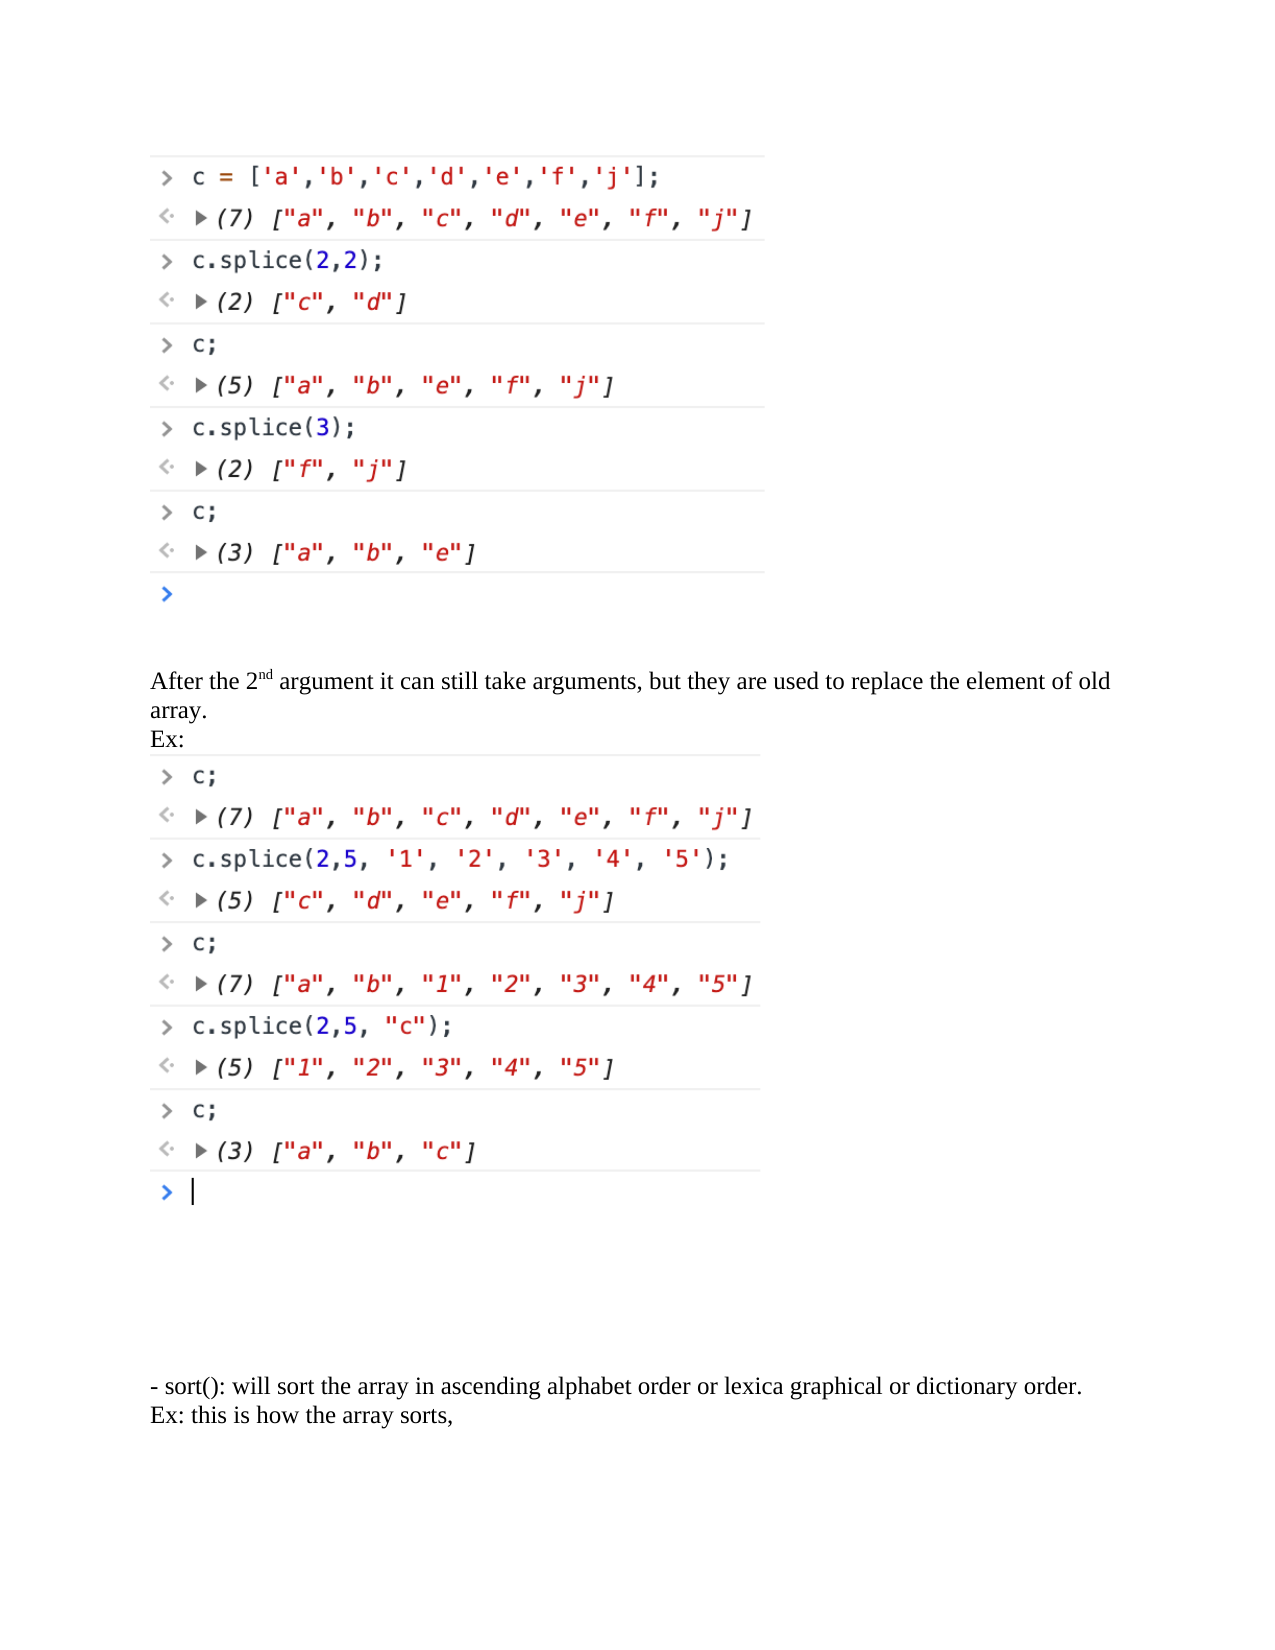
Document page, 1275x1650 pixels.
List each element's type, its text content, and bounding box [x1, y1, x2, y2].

picture [150, 150, 765, 638]
picture [150, 752, 761, 1228]
text After the 2nd argument it can still take arguments, but they are used to replace the element of old array. [150, 666, 1125, 724]
text Ex: [150, 724, 1125, 752]
text Ex: this is how the array sorts, [150, 1400, 1125, 1429]
text - sort(): will sort the array in ascending alphabet order or lexica graphical or dictionary order. [150, 1371, 1125, 1400]
